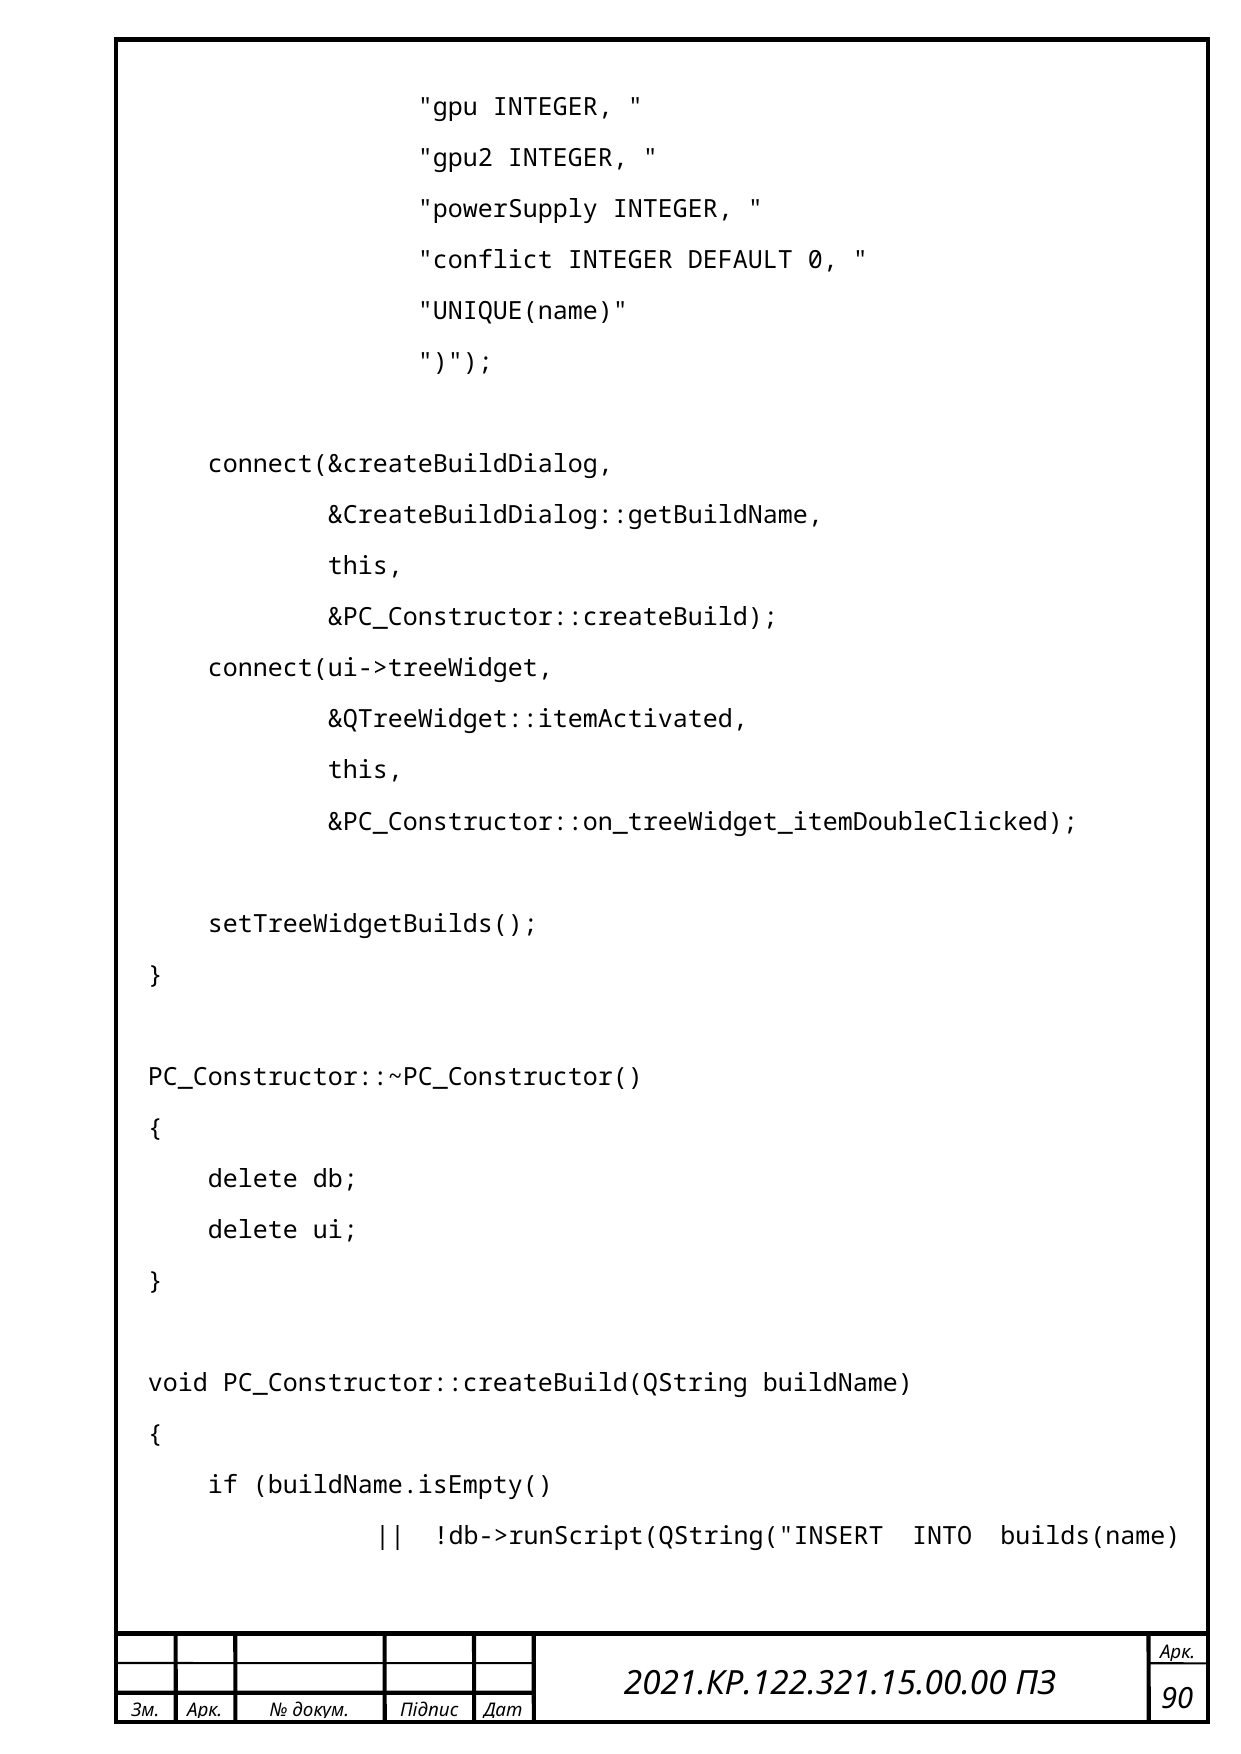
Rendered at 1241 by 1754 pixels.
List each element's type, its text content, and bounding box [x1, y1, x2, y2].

text this, [148, 752, 1181, 786]
text if (buildName.isEmpty() [148, 1467, 1181, 1501]
text PC_Constructor::~PC_Constructor() [148, 1058, 1181, 1092]
text } [148, 1263, 1181, 1297]
text { [148, 1109, 1181, 1143]
text &PC_Constructor::createBuild); [148, 599, 1181, 633]
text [148, 1518, 1181, 1552]
text void PC_Constructor::createBuild(QString buildName) [148, 1365, 1181, 1399]
text "gpu2 INTEGER, " [148, 140, 1181, 174]
text ")"); [148, 344, 1181, 378]
text &PC_Constructor::on_treeWidget_itemDoubleClicked); [148, 803, 1181, 837]
text "powerSupply INTEGER, " [148, 191, 1181, 225]
text connect(ui->treeWidget, [148, 650, 1181, 684]
text delete db; [148, 1161, 1181, 1194]
text "conflict INTEGER DEFAULT 0, " [148, 242, 1181, 276]
text this, [148, 548, 1181, 582]
text &CreateBuildDialog::getBuildName, [148, 497, 1181, 531]
text "UNIQUE(name)" [148, 293, 1181, 327]
text } [148, 956, 1181, 990]
text &QTreeWidget::itemActivated, [148, 701, 1181, 735]
text delete ui; [148, 1212, 1181, 1246]
text "gpu INTEGER, " [148, 89, 1181, 123]
text connect(&createBuildDialog, [148, 446, 1181, 480]
text { [148, 1416, 1181, 1450]
text setTreeWidgetBuilds(); [148, 905, 1181, 939]
